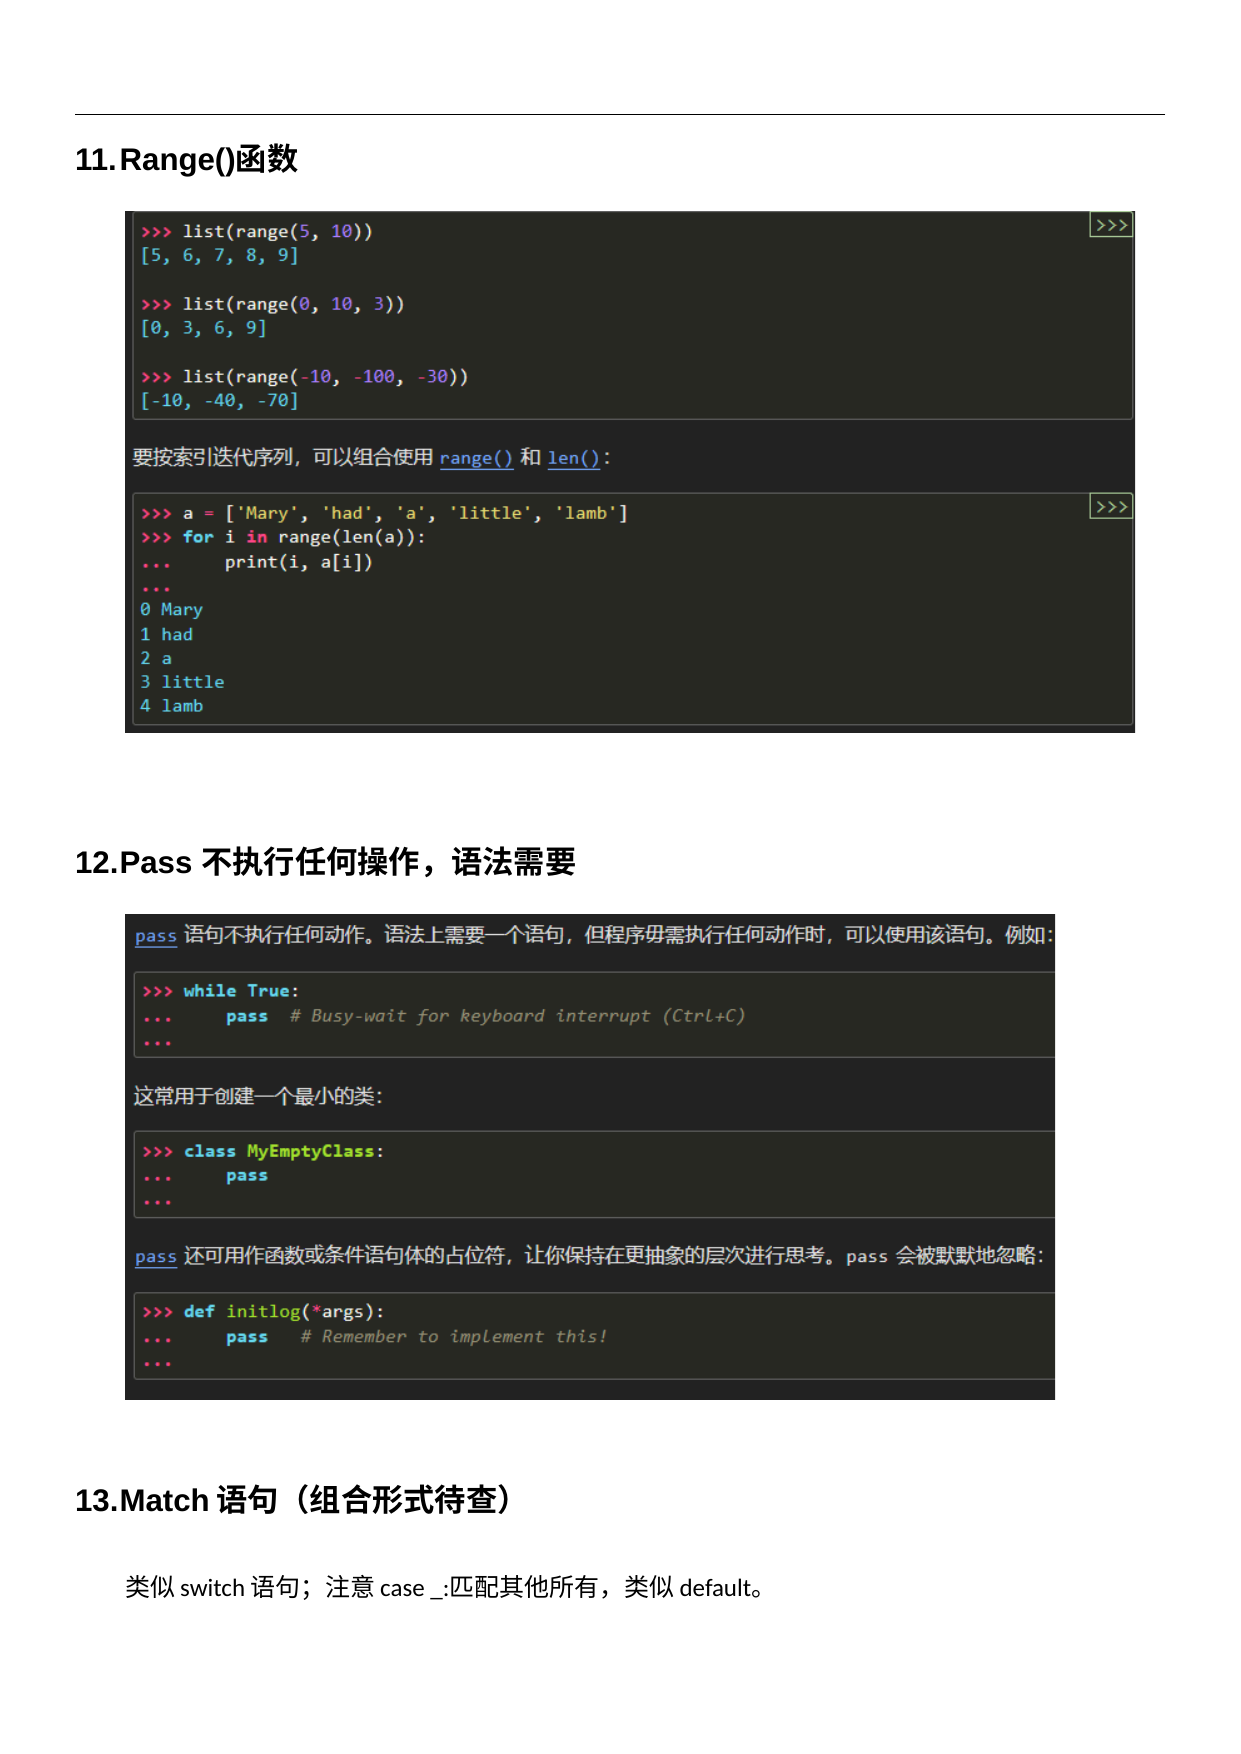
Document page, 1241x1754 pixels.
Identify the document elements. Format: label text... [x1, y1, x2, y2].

text 类似switch语句；注意case _:匹配其他所有，类似default。 [75, 1553, 1165, 1618]
subtitle Match语句（组合形式待查） [75, 1465, 1165, 1530]
subtitle Pass 不执行任何操作，语法需要 [75, 827, 1165, 892]
subtitle Range()函数 [75, 124, 1165, 189]
